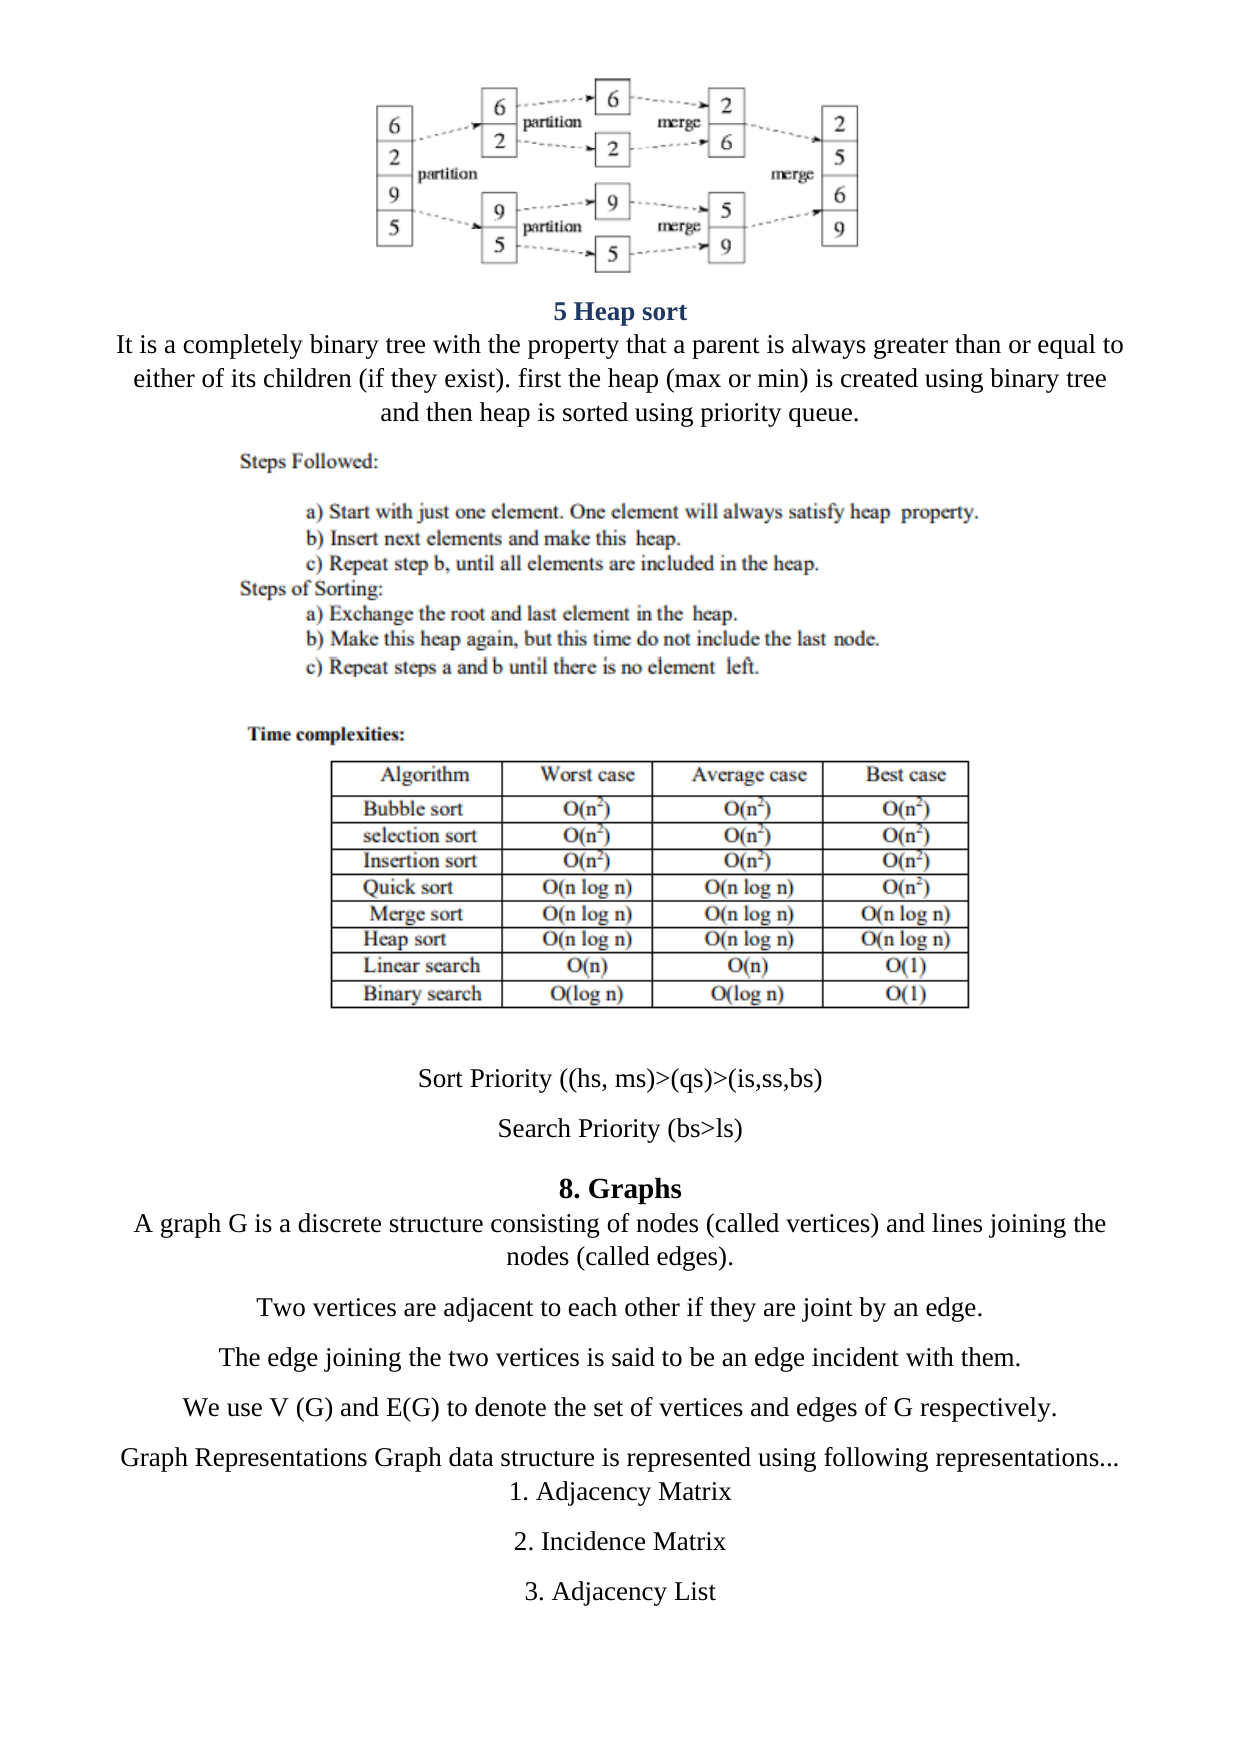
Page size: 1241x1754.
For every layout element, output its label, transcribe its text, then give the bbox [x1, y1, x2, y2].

text We use V (G) and E(G) to denote the set of vertices and edges of G respectively. [112, 1391, 1128, 1422]
subtitle 5 Heap sort [112, 295, 1128, 326]
text Two vertices are adjacent to each other if they are joint by an edge. [112, 1291, 1128, 1322]
text Search Priority (bs>ls) [112, 1112, 1128, 1143]
text 3. Adjacency List [112, 1575, 1128, 1606]
text Sort Priority ((hs, ms)>(qs)>(is,ss,bs) [112, 1062, 1128, 1093]
picture [359, 75, 881, 276]
text It is a completely binary tree with the property that a parent is always greater than or equal to either of its children (if they exist). first the heap (max or min) is created using binary tree and then heap is sorted using priority queue. [112, 328, 1128, 427]
text The edge joining the two vertices is said to be an edge incident with them. [112, 1341, 1128, 1372]
subtitle 8. Graphs [112, 1171, 1128, 1204]
text 2. Incidence Matrix [112, 1525, 1128, 1556]
picture [245, 711, 995, 1043]
text A graph G is a discrete structure consisting of nodes (called vertices) and lines joining the nodes (called edges). [112, 1207, 1128, 1272]
text Graph Representations Graph data structure is represented using following representations... 1. Adjacency Matrix [112, 1441, 1128, 1506]
picture [239, 445, 1001, 693]
